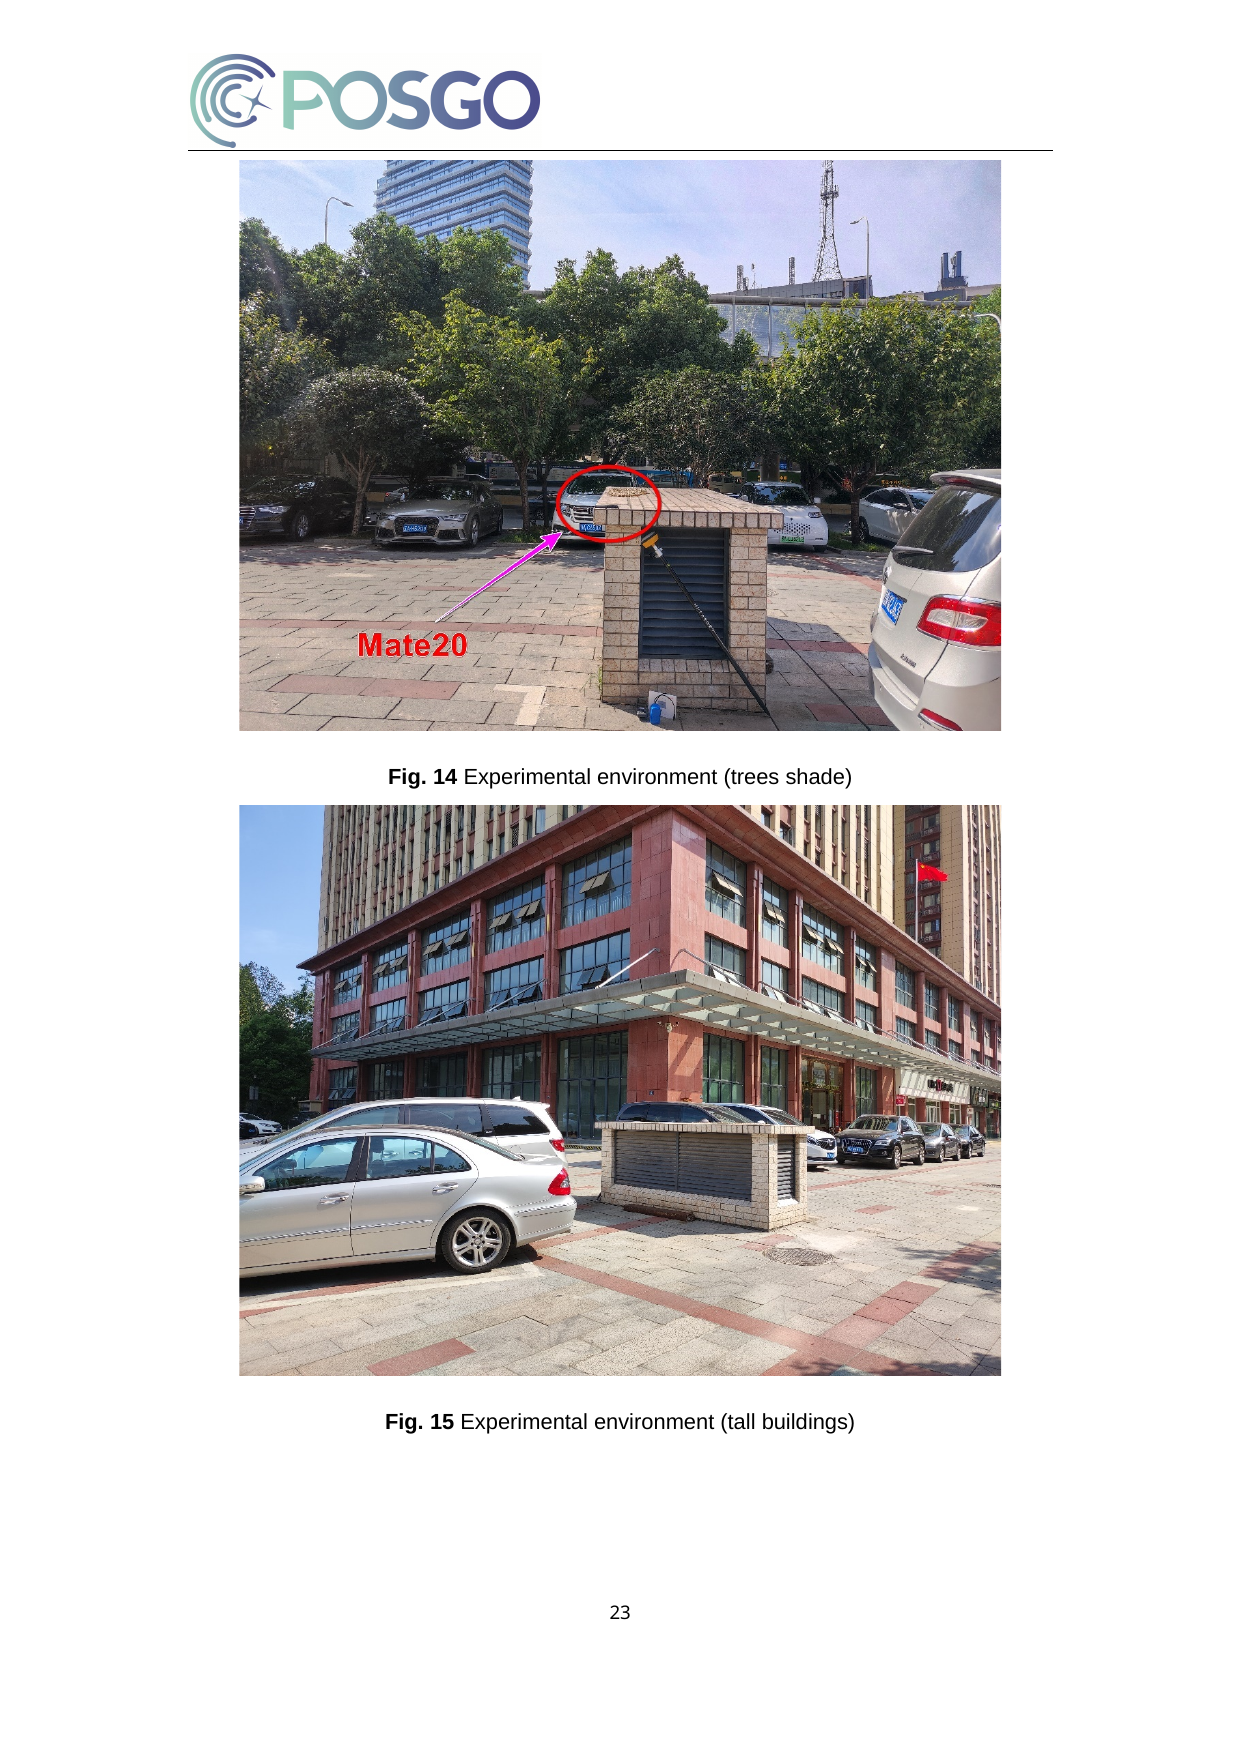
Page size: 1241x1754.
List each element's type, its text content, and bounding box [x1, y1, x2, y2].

text Fig. 15 Experimental environment (tall buildings) [187, 1405, 1053, 1438]
picture [187, 53, 542, 148]
picture [239, 160, 1002, 731]
picture [239, 805, 1002, 1376]
text Fig. 14 Experimental environment (trees shade) [187, 760, 1053, 793]
